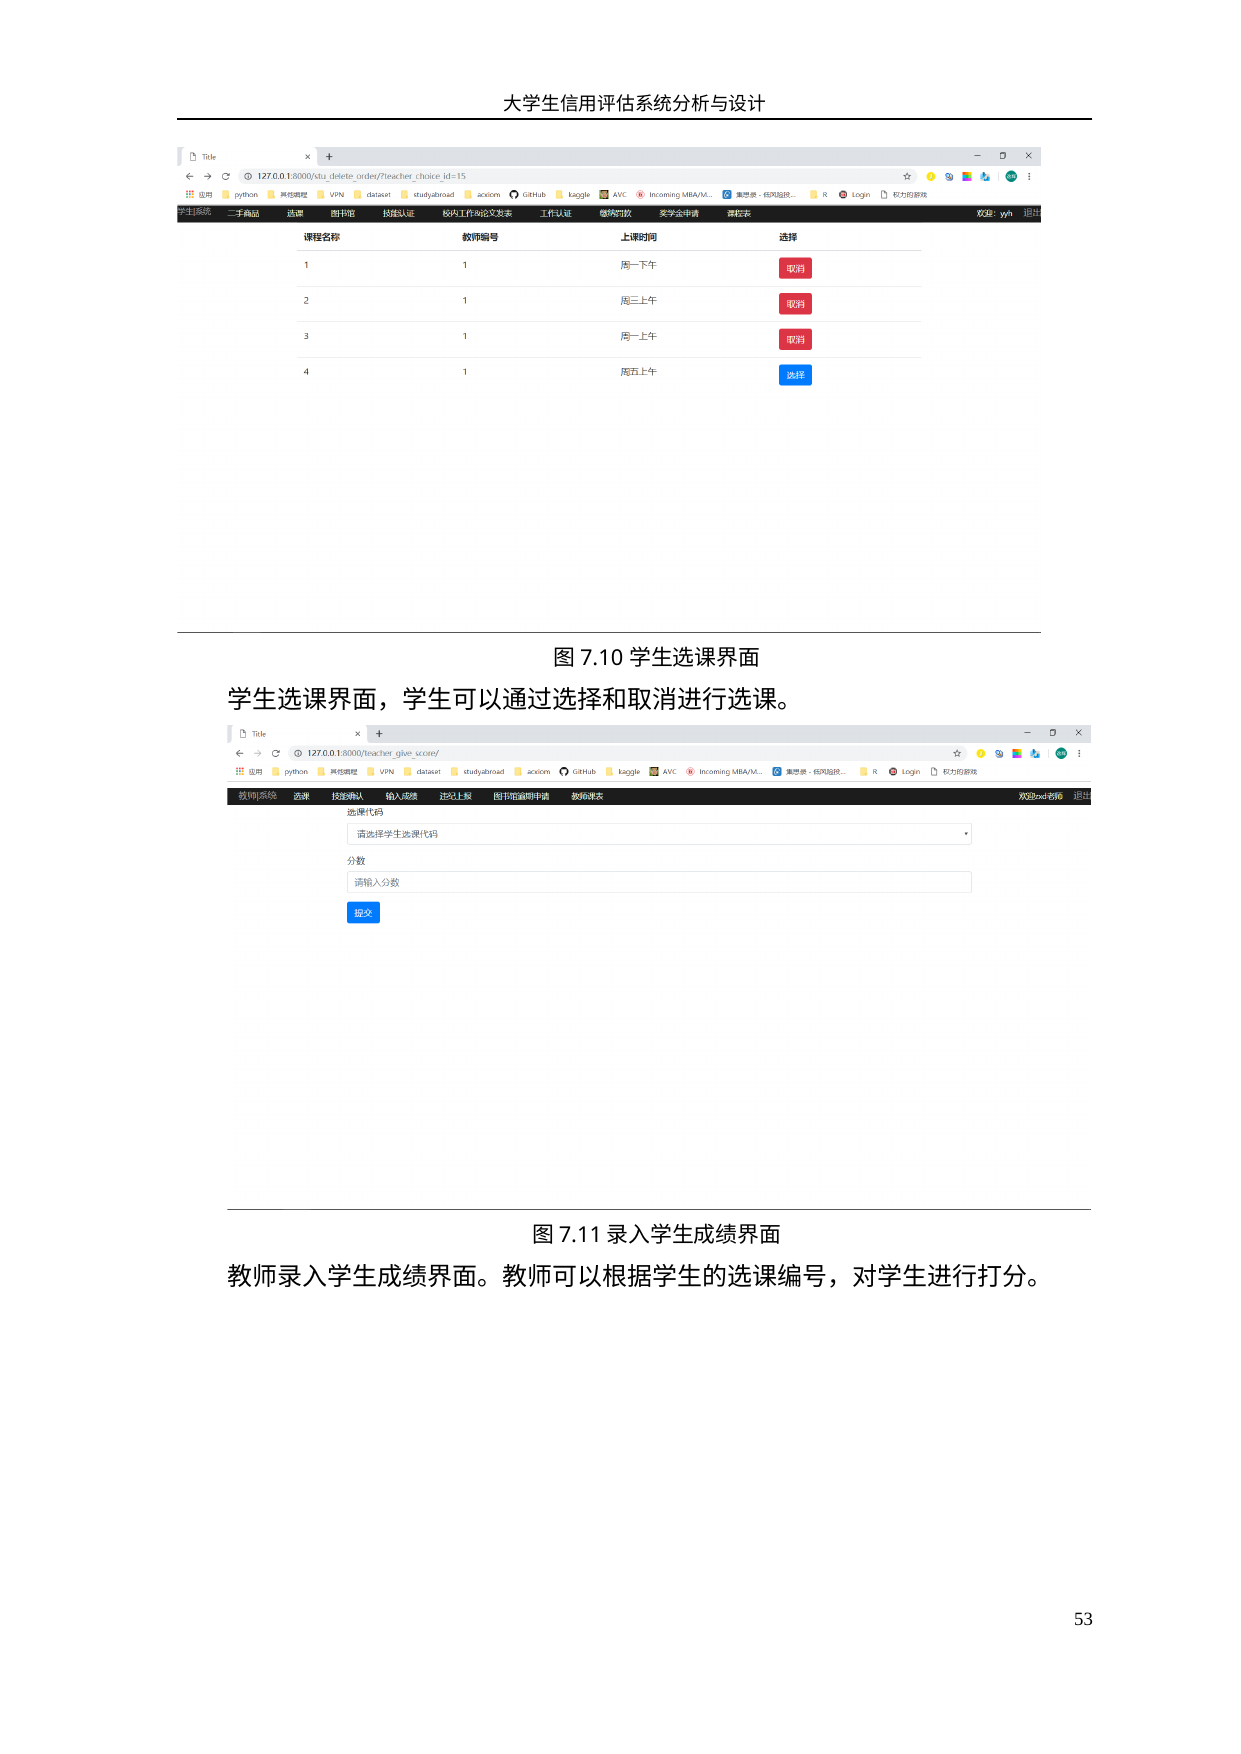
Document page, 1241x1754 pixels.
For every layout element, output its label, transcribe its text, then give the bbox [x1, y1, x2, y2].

text 图7.11录入学生成绩界面 [177, 1217, 1092, 1249]
text 图7.10 学生选课界面 [177, 640, 1092, 672]
text 学生选课界面，学生可以通过选择和取消进行选课。 [177, 679, 1092, 716]
picture [177, 147, 1041, 633]
picture [227, 725, 1091, 1210]
text 教师录入学生成绩界面。教师可以根据学生的选课编号，对学生进行打分。 [177, 1257, 1092, 1293]
